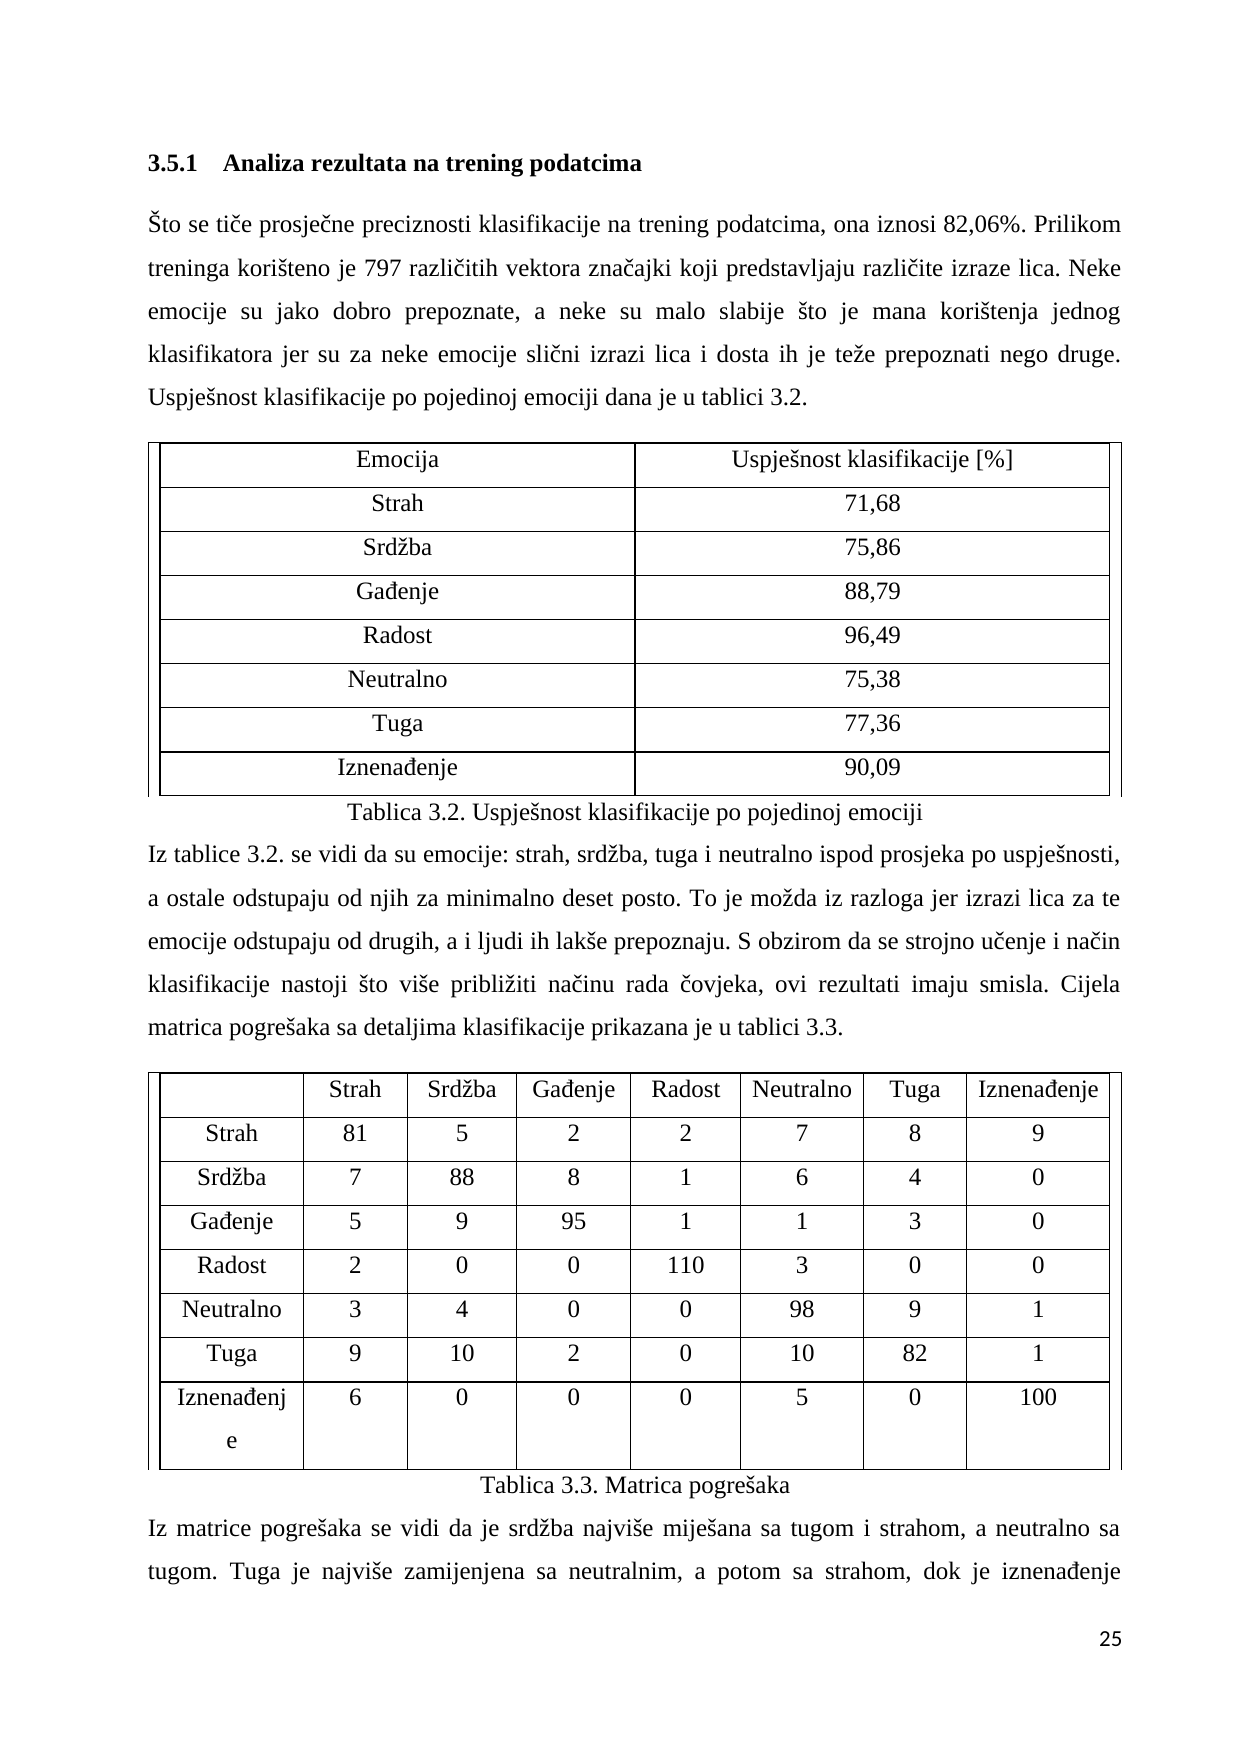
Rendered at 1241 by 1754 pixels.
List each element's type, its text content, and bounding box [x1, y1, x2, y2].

table_header [161, 1074, 303, 1117]
table_header [1110, 1073, 1121, 1470]
table_header [408, 1294, 516, 1337]
table_header [741, 1338, 863, 1381]
table_header [161, 1294, 303, 1337]
table_header [517, 1250, 630, 1293]
table_header [741, 1118, 863, 1161]
table_header [517, 1383, 630, 1469]
table_header [517, 1118, 630, 1161]
table_header [304, 1074, 407, 1117]
table_cell Tablica 3.2. Uspješnost klasifikacije po pojedinoj emociji [148, 797, 1122, 839]
text Iz tablice 3.2. se vidi da su emocije: strah, srdžba, tuga i neutralno ispod prosjeka po uspješnosti, a ostale odstupaju od njih za minimalno deset posto. To je možda iz razloga jer izrazi lica za te emocije odstupaju od drugih, a i ljudi ih lakše prepoznaju. S obzirom da se strojno učenje i način klasifikacije nastoji što više približiti načinu rada čovjeka, ovi rezultati imaju smisla. Cijela matrica pogrešaka sa detaljima klasifikacije prikazana je u tablici 3.3. [148, 839, 1122, 1041]
table_header [864, 1118, 966, 1161]
table_header [631, 1206, 740, 1249]
table_header [161, 1250, 303, 1293]
table_header [741, 1162, 863, 1205]
table_header [741, 1206, 863, 1249]
table_header [631, 1250, 740, 1293]
table_header [967, 1250, 1109, 1293]
table_header [408, 1118, 516, 1161]
table_header [864, 1162, 966, 1205]
table_header [408, 1383, 516, 1469]
table_header [967, 1294, 1109, 1337]
table_header [161, 1338, 303, 1381]
table_header [967, 1162, 1109, 1205]
table_header [304, 1162, 407, 1205]
table_header [304, 1294, 407, 1337]
table_header [864, 1206, 966, 1249]
table_header [517, 1162, 630, 1205]
table_header [864, 1294, 966, 1337]
table_header [631, 1074, 740, 1117]
table_header [408, 1250, 516, 1293]
table_header [967, 1206, 1109, 1249]
table_header [631, 1162, 740, 1205]
table_header [408, 1162, 516, 1205]
table_header [517, 1206, 630, 1249]
table_header [864, 1074, 966, 1117]
table_header [408, 1074, 516, 1117]
text Analiza rezultata na trening podatcima [148, 148, 1122, 176]
table_header [631, 1118, 740, 1161]
table_header [304, 1250, 407, 1293]
table_header [967, 1383, 1109, 1469]
table_header [304, 1118, 407, 1161]
table_header [304, 1206, 407, 1249]
table_header [304, 1383, 407, 1469]
table_header [967, 1118, 1109, 1161]
table_header [517, 1074, 630, 1117]
table_header [864, 1250, 966, 1293]
table_header [631, 1383, 740, 1469]
table_header [631, 1294, 740, 1337]
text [148, 1513, 1122, 1584]
table_header [741, 1074, 863, 1117]
table_header [149, 1073, 159, 1470]
table_header [149, 443, 1121, 797]
table_cell Tablica 3.3. Matrica pogrešaka [148, 1470, 1122, 1513]
table_header [967, 1074, 1109, 1117]
table_header [304, 1338, 407, 1381]
table_header [161, 1206, 303, 1249]
table_header [161, 1162, 303, 1205]
table_header [741, 1383, 863, 1469]
table_header [161, 1118, 303, 1161]
table_header [408, 1206, 516, 1249]
table_header [517, 1338, 630, 1381]
text Što se tiče prosječne preciznosti klasifikacije na trening podatcima, ona iznosi 82,06%. Prilikom treninga korišteno je 797 različitih vektora značajki koji predstavljaju različite izraze lica. Neke emocije su jako dobro prepoznate, a neke su malo slabije što je mana korištenja jednog klasifikatora jer su za neke emocije slični izrazi lica i dosta ih je teže prepoznati nego druge. Uspješnost klasifikacije po pojedinoj emociji dana je u tablici 3.2. [148, 209, 1122, 411]
table_header [967, 1338, 1109, 1381]
table_header [741, 1294, 863, 1337]
table_header [864, 1338, 966, 1381]
table_header [161, 1383, 303, 1469]
table_header [517, 1294, 630, 1337]
table_header [864, 1383, 966, 1469]
table_header [631, 1338, 740, 1381]
table_header [741, 1250, 863, 1293]
table_header [408, 1338, 516, 1381]
